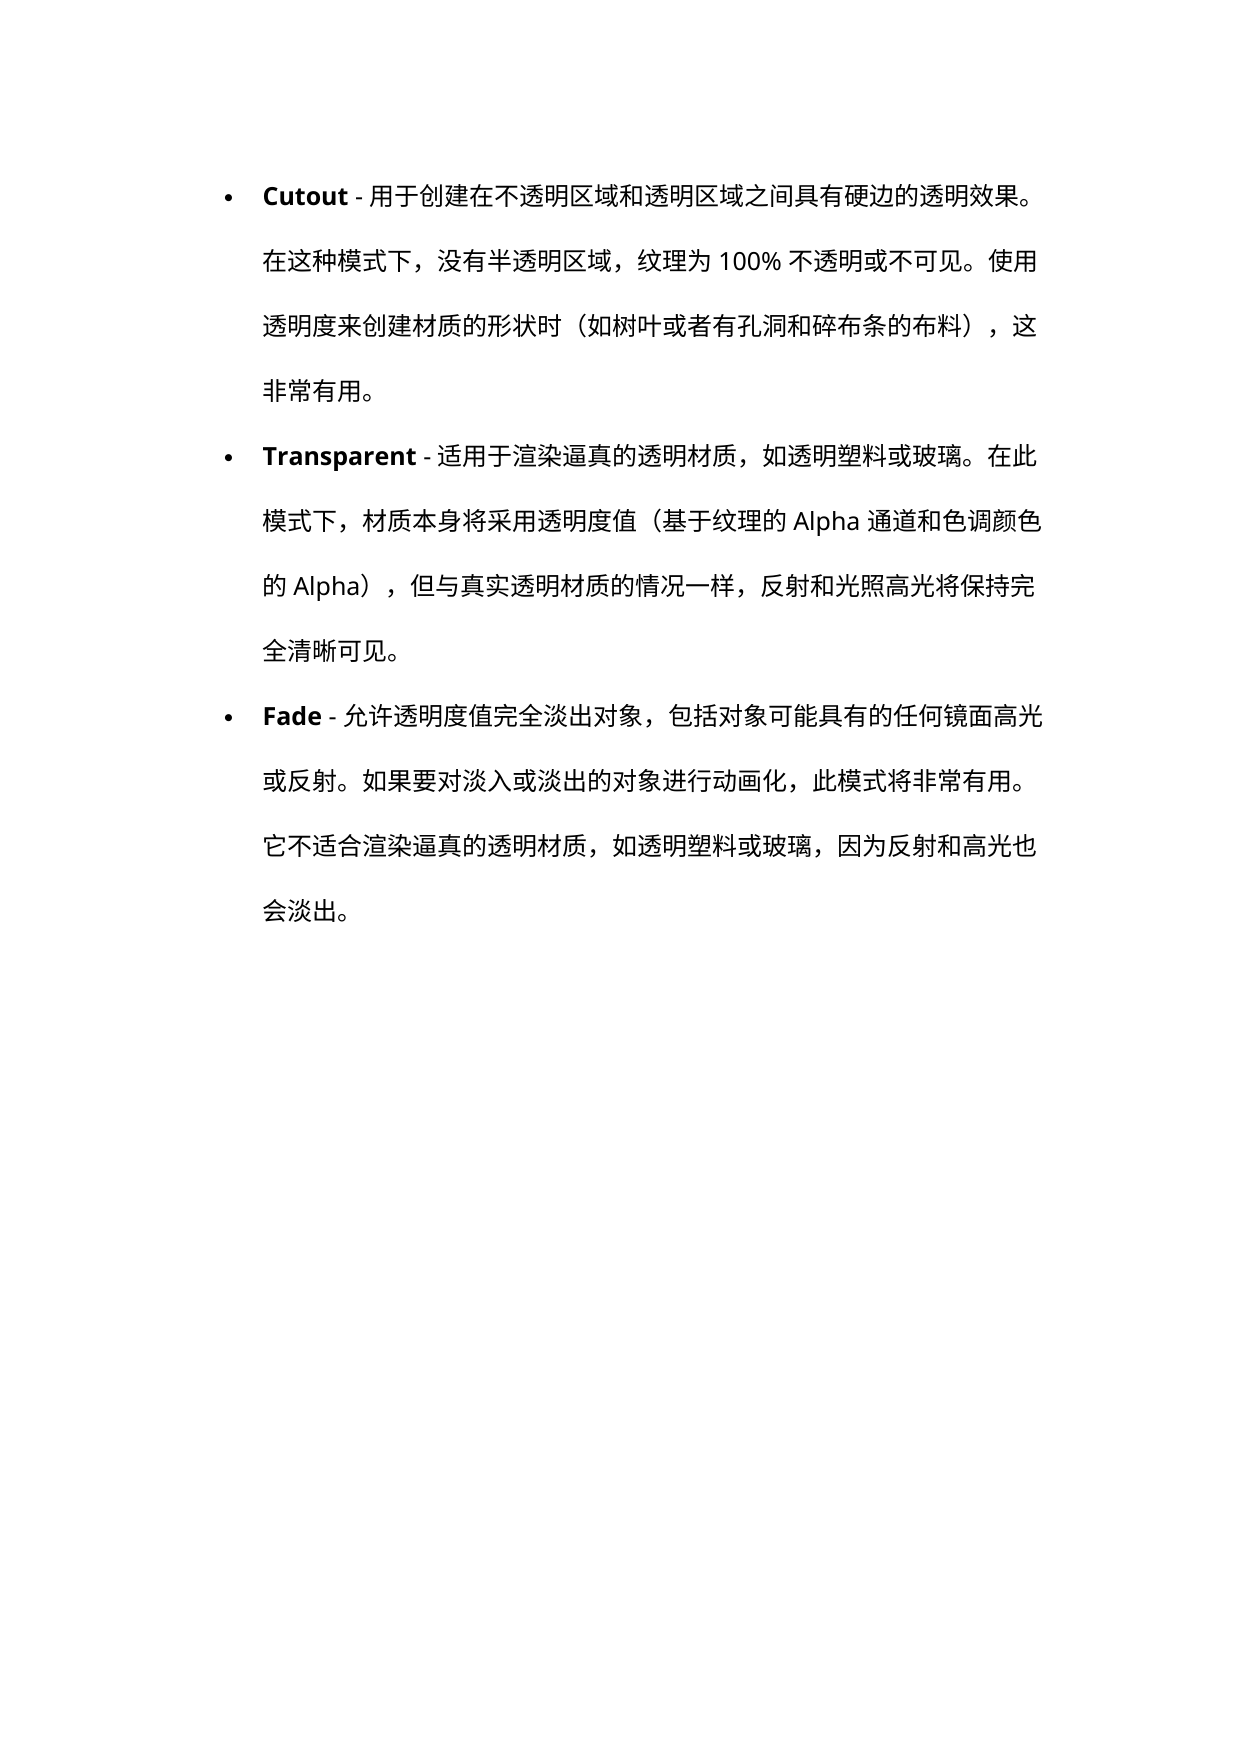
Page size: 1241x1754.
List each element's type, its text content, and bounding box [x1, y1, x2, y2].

list Transparent - 适用于渲染逼真的透明材质，如透明塑料或玻璃。在此模式下，材质本身将采用透明度值（基于纹理的 Alpha 通道和色调颜色的 Alpha），但与真实透明材质的情况一样，反射和光照高光将保持完全清晰可见。 [225, 422, 1053, 682]
list Cutout - 用于创建在不透明区域和透明区域之间具有硬边的透明效果。在这种模式下，没有半透明区域，纹理为 100% 不透明或不可见。使用透明度来创建材质的形状时（如树叶或者有孔洞和碎布条的布料），这非常有用。 [225, 162, 1053, 422]
list Fade - 允许透明度值完全淡出对象，包括对象可能具有的任何镜面高光或反射。如果要对淡入或淡出的对象进行动画化，此模式将非常有用。它不适合渲染逼真的透明材质，如透明塑料或玻璃，因为反射和高光也会淡出。 [225, 682, 1053, 942]
